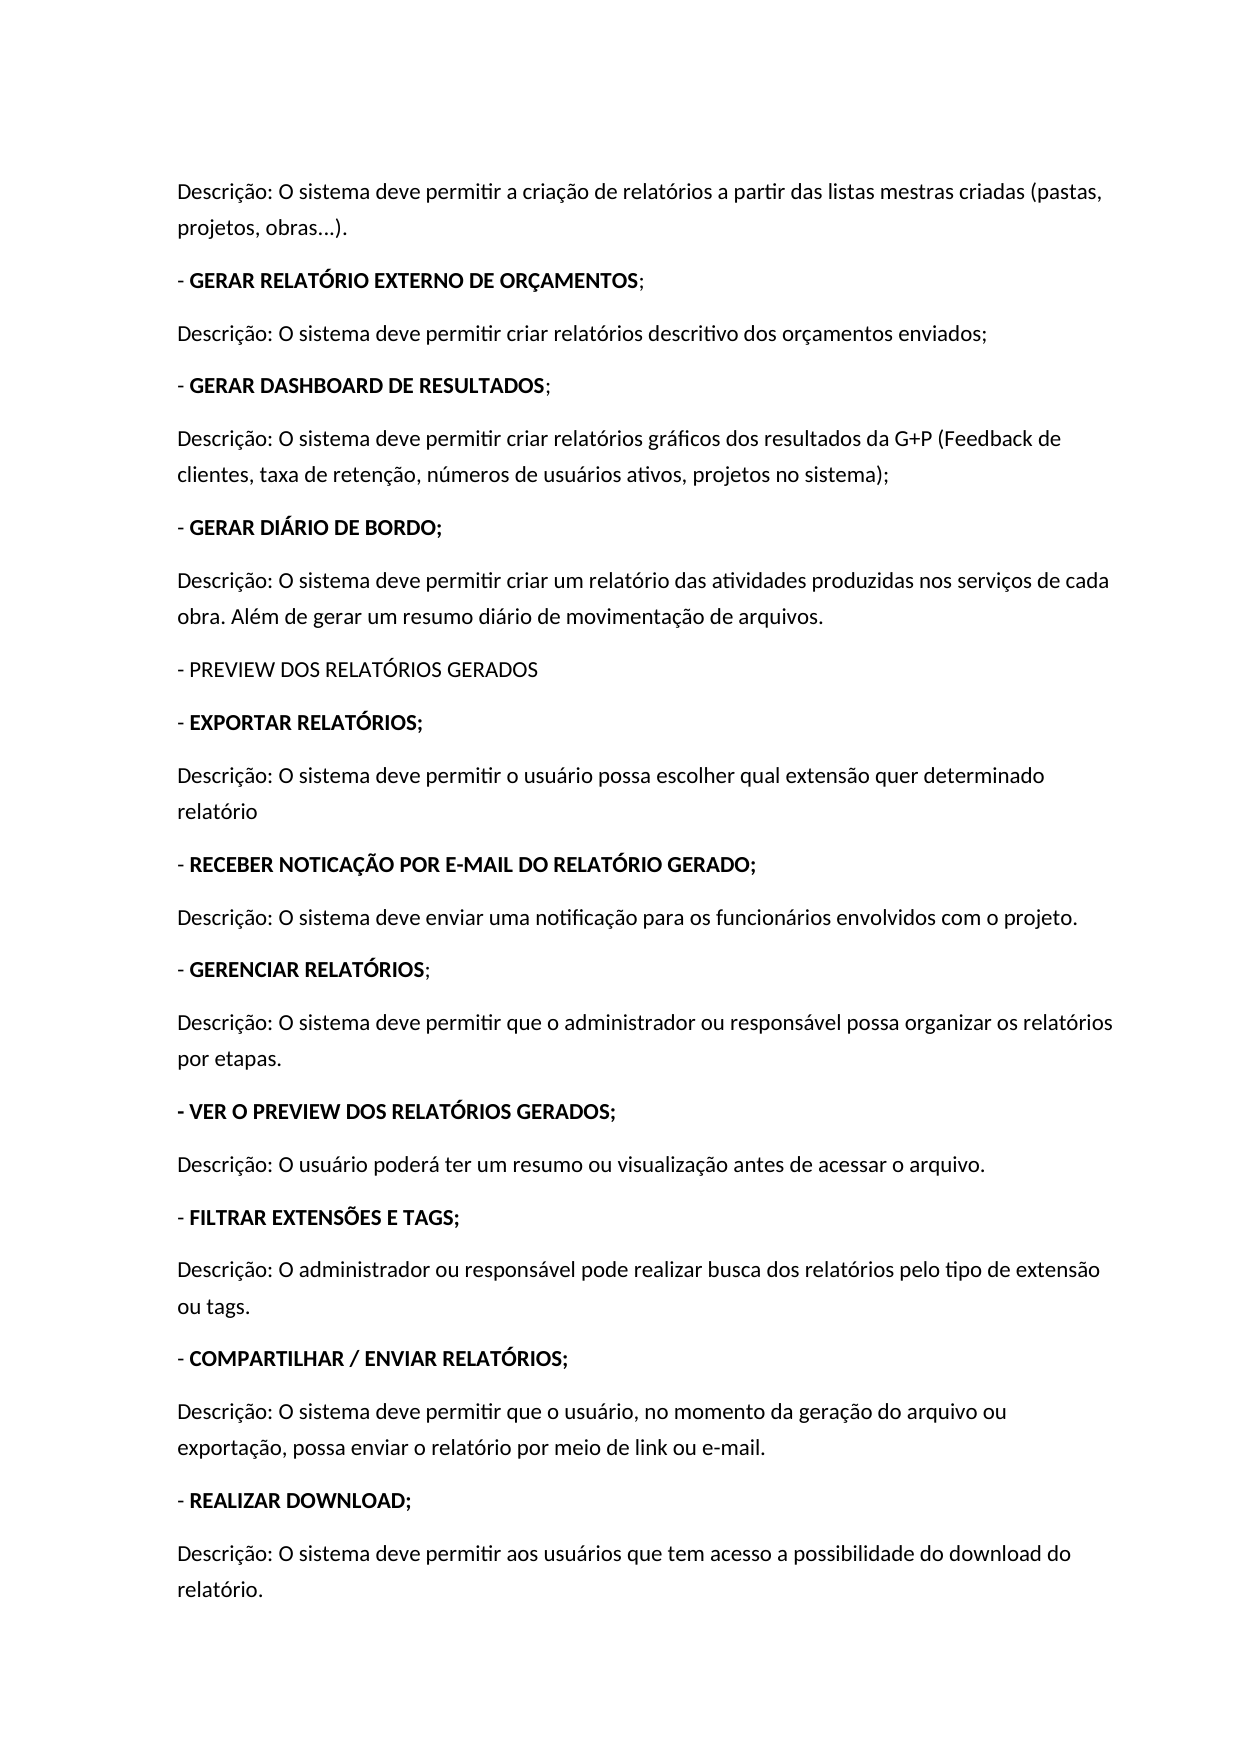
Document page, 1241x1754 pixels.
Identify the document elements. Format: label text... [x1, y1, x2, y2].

text Descrição: O sistema deve permitir aos usuários que tem acesso a possibilidade do download do relatório. [177, 1539, 1122, 1603]
text Descrição: O sistema deve permitir criar um relatório das atividades produzidas nos serviços de cada obra. Além de gerar um resumo diário de movimentação de arquivos. [177, 566, 1122, 630]
text Descrição: O sistema deve permitir o usuário possa escolher qual extensão quer determinado relatório [177, 761, 1122, 825]
text - EXPORTAR RELATÓRIOS; [177, 708, 1122, 736]
text Descrição: O sistema deve permitir que o administrador ou responsável possa organizar os relatórios por etapas. [177, 1008, 1122, 1072]
text - GERAR DASHBOARD DE RESULTADOS; [177, 372, 1122, 400]
text Descrição: O sistema deve permitir a criação de relatórios a partir das listas mestras criadas (pastas, projetos, obras...). [177, 177, 1122, 241]
text - VER O PREVIEW DOS RELATÓRIOS GERADOS; [177, 1097, 1122, 1125]
text Descrição: O sistema deve permitir que o usuário, no momento da geração do arquivo ou exportação, possa enviar o relatório por meio de link ou e-mail. [177, 1397, 1122, 1462]
text Descrição: O sistema deve permitir criar relatórios gráficos dos resultados da G+P (Feedback de clientes, taxa de retenção, números de usuários ativos, projetos no sistema); [177, 424, 1122, 489]
text - COMPARTILHAR / ENVIAR RELATÓRIOS; [177, 1344, 1122, 1373]
text - GERAR RELATÓRIO EXTERNO DE ORÇAMENTOS; [177, 266, 1122, 294]
text - FILTRAR EXTENSÕES E TAGS; [177, 1203, 1122, 1231]
text Descrição: O administrador ou responsável pode realizar busca dos relatórios pelo tipo de extensão ou tags. [177, 1256, 1122, 1320]
text Descrição: O sistema deve enviar uma notificação para os funcionários envolvidos com o projeto. [177, 903, 1122, 931]
text - GERAR DIÁRIO DE BORDO; [177, 513, 1122, 541]
text - GERENCIAR RELATÓRIOS; [177, 955, 1122, 983]
text - RECEBER NOTICAÇÃO POR E-MAIL DO RELATÓRIO GERADO; [177, 850, 1122, 878]
text - REALIZAR DOWNLOAD; [177, 1486, 1122, 1514]
text Descrição: O sistema deve permitir criar relatórios descritivo dos orçamentos enviados; [177, 319, 1122, 347]
text - PREVIEW DOS RELATÓRIOS GERADOS [177, 655, 1122, 683]
text Descrição: O usuário poderá ter um resumo ou visualização antes de acessar o arquivo. [177, 1150, 1122, 1178]
